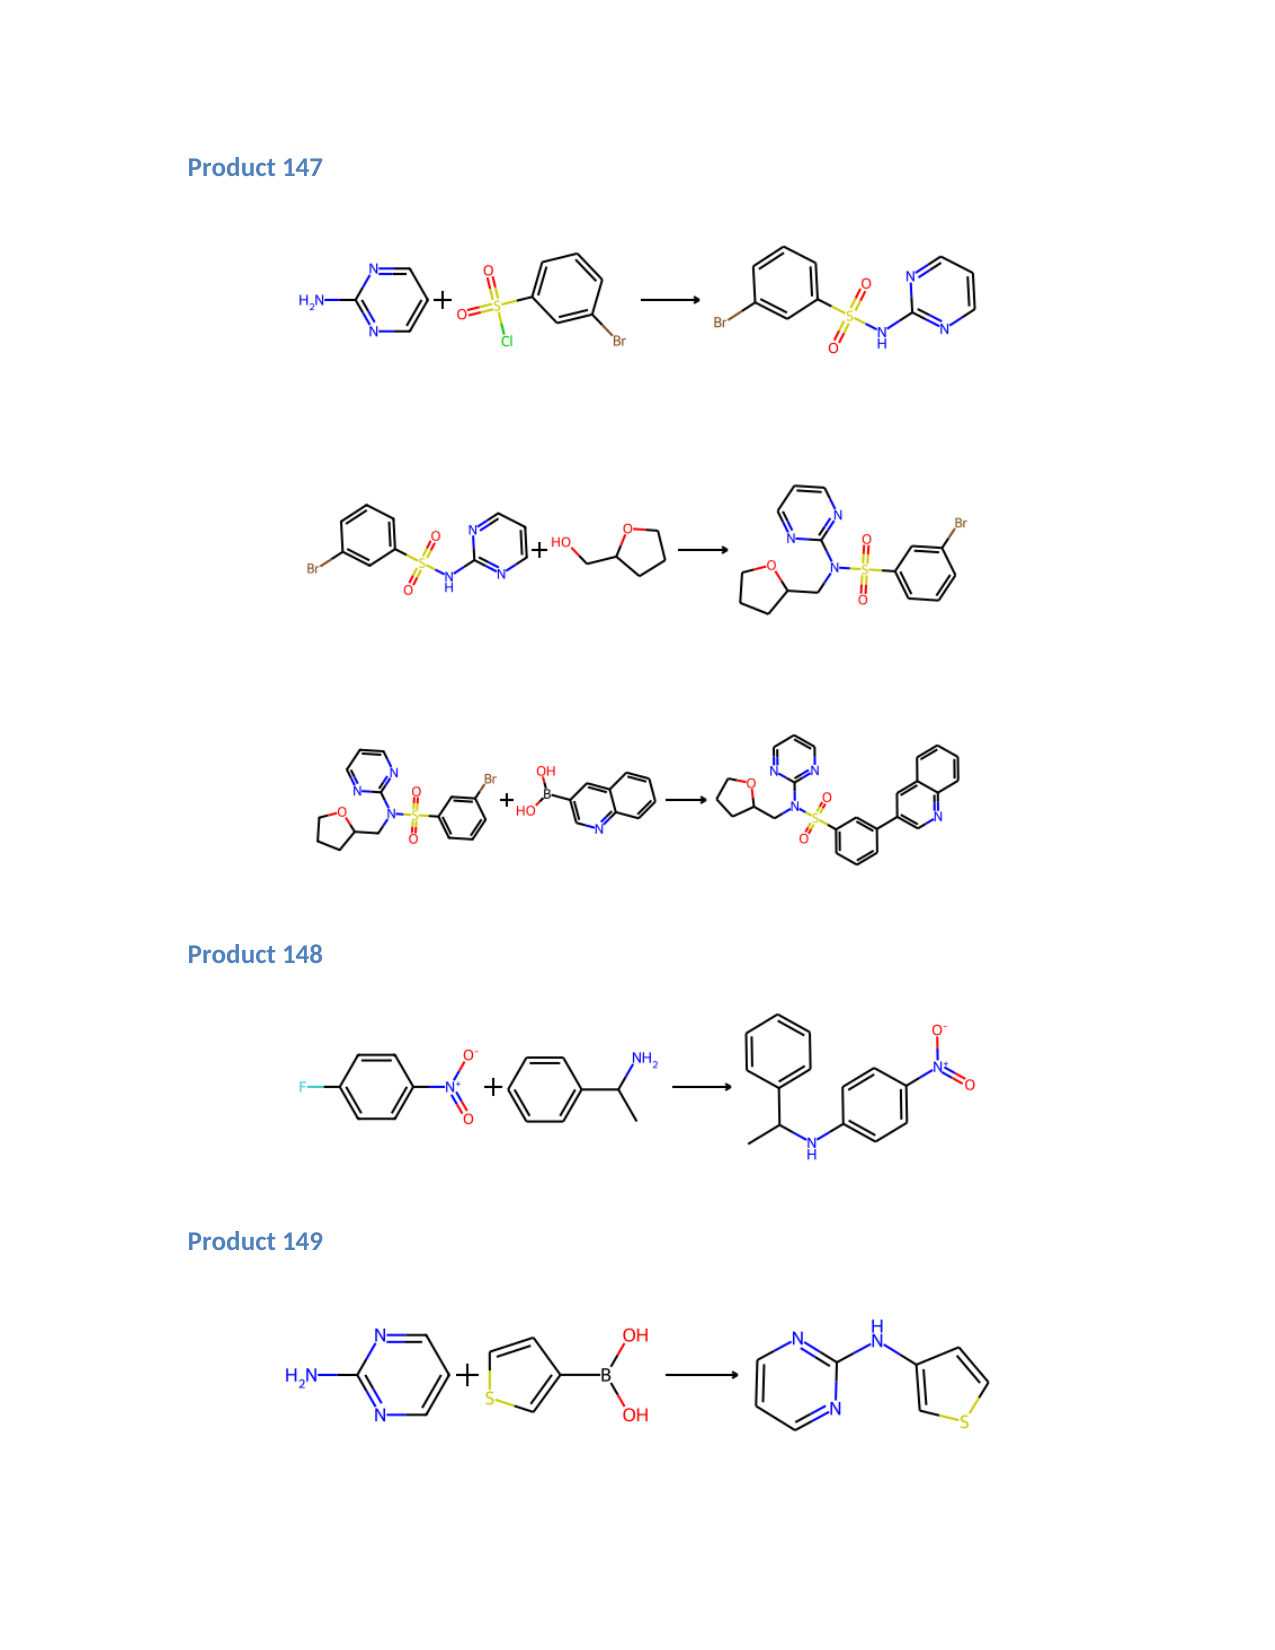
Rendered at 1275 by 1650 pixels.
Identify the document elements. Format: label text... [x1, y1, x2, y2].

picture [187, 187, 1088, 413]
subtitle Product 148 [187, 937, 1087, 970]
picture [187, 437, 1088, 663]
picture [187, 975, 1088, 1200]
picture [187, 687, 1088, 913]
subtitle Product 147 [187, 150, 1087, 183]
picture [187, 1262, 1088, 1488]
subtitle Product 149 [187, 1224, 1087, 1258]
